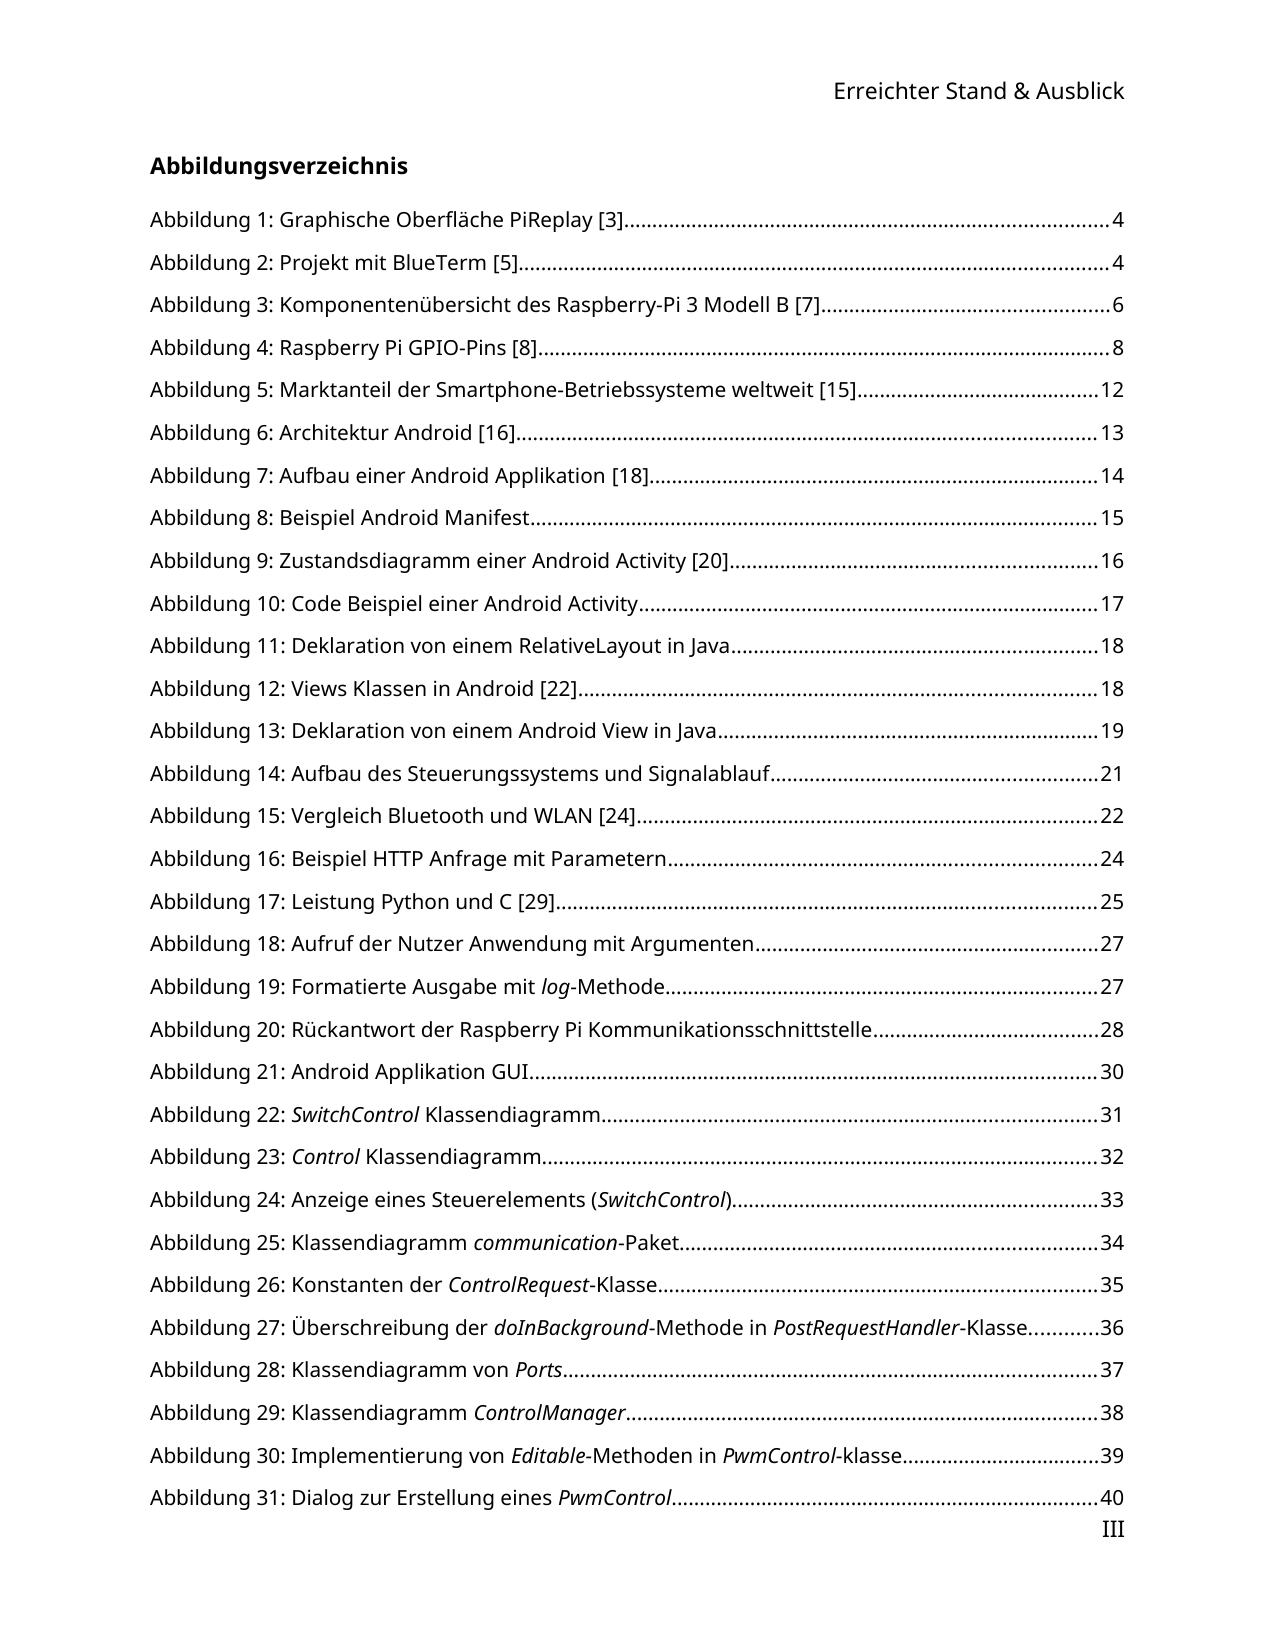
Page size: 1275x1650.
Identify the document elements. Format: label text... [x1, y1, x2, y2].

text Abbildung 15: Vergleich Bluetooth und WLAN [24] 22 [150, 802, 1125, 830]
text Abbildung 10: Code Beispiel einer Android Activity 17 [150, 589, 1125, 617]
text Abbildung 11: Deklaration von einem RelativeLayout in Java 18 [150, 631, 1125, 660]
text Abbildung 31: Dialog zur Erstellung eines PwmControl 40 [150, 1483, 1125, 1512]
text Abbildung 29: Klassendiagramm ControlManager 38 [150, 1398, 1125, 1427]
text Abbildung 9: Zustandsdiagramm einer Android Activity [20] 16 [150, 546, 1125, 574]
text Abbildung 30: Implementierung von Editable-Methoden in PwmControl-klasse 39 [150, 1441, 1125, 1469]
text Abbildung 17: Leistung Python und C [29] 25 [150, 887, 1125, 915]
text Abbildungsverzeichnis [150, 150, 1125, 181]
text Abbildung 12: Views Klassen in Android [22] 18 [150, 674, 1125, 702]
text Abbildung 19: Formatierte Ausgabe mit log-Methode 27 [150, 972, 1125, 1001]
text Abbildung 13: Deklaration von einem Android View in Java 19 [150, 716, 1125, 745]
text Abbildung 20: Rückantwort der Raspberry Pi Kommunikationsschnittstelle 28 [150, 1015, 1125, 1043]
text Abbildung 16: Beispiel HTTP Anfrage mit Parametern 24 [150, 844, 1125, 873]
text Abbildung 2: Projekt mit BlueTerm [5] 4 [150, 248, 1125, 276]
text Abbildung 4: Raspberry Pi GPIO-Pins [8] 8 [150, 333, 1125, 361]
text Abbildung 8: Beispiel Android Manifest 15 [150, 503, 1125, 532]
text Abbildung 6: Architektur Android [16] 13 [150, 418, 1125, 447]
text Abbildung 27: Überschreibung der doInBackground-Methode in PostRequestHandler-Klasse 36 [150, 1313, 1125, 1341]
text Abbildung 18: Aufruf der Nutzer Anwendung mit Argumenten 27 [150, 929, 1125, 958]
text Abbildung 22: SwitchControl Klassendiagramm 31 [150, 1100, 1125, 1128]
text Abbildung 1: Graphische Oberfläche PiReplay [3] 4 [150, 205, 1125, 234]
text Abbildung 28: Klassendiagramm von Ports 37 [150, 1356, 1125, 1384]
text Abbildung 24: Anzeige eines Steuerelements (SwitchControl) 33 [150, 1185, 1125, 1213]
text Abbildung 21: Android Applikation GUI 30 [150, 1057, 1125, 1086]
text Abbildung 26: Konstanten der ControlRequest-Klasse 35 [150, 1270, 1125, 1299]
text Abbildung 5: Marktanteil der Smartphone-Betriebssysteme weltweit [15] 12 [150, 376, 1125, 404]
text Abbildung 25: Klassendiagramm communication-Paket 34 [150, 1228, 1125, 1256]
text Abbildung 14: Aufbau des Steuerungssystems und Signalablauf 21 [150, 759, 1125, 787]
text Abbildung 3: Komponentenübersicht des Raspberry-Pi 3 Modell B [7] 6 [150, 290, 1125, 319]
text Abbildung 23: Control Klassendiagramm 32 [150, 1142, 1125, 1171]
text Abbildung 7: Aufbau einer Android Applikation [18] 14 [150, 461, 1125, 489]
